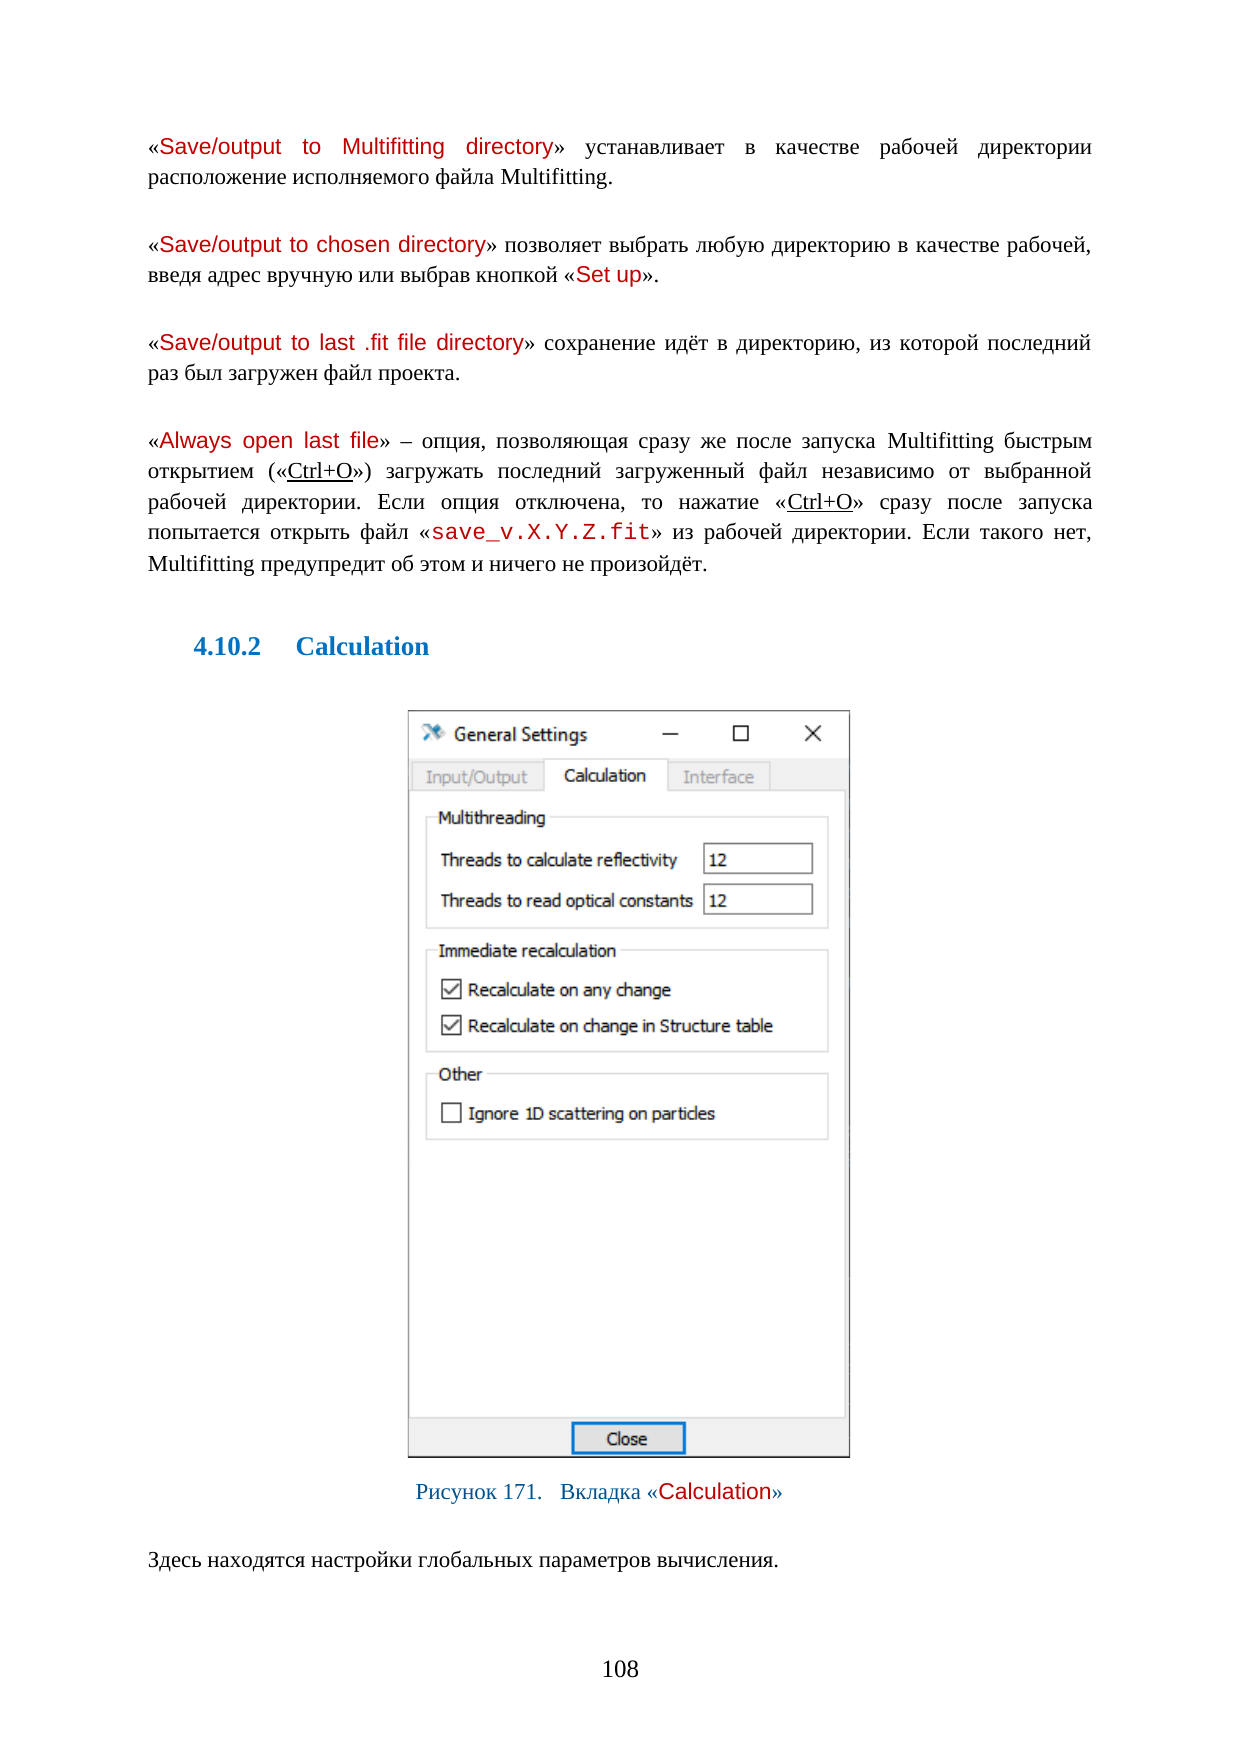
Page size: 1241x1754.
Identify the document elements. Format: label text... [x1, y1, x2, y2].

picture [407, 710, 851, 1458]
text «Save/output to chosen directory» позволяет выбрать любую директорию в качестве рабочей, введя адрес вручную или выбрав кнопкой «Set up». [148, 231, 1093, 288]
text Здесь находятся настройки глобальных параметров вычисления. [148, 1546, 1093, 1572]
subtitle Calculation [193, 630, 1093, 661]
text «Save/output to last .fit file directory» сохранение идёт в директорию, из которой последний раз был загружен файл проекта. [148, 329, 1093, 386]
text «Save/output to Multifitting directory» устанавливает в качестве рабочей директории расположение исполняемого файла Multifitting. [148, 133, 1093, 189]
text «Always open last file» – опция, позволяющая сразу же после запуска Multifitting быстрым открытием («Ctrl+O») загружать последний загруженный файл независимо от выбранной рабочей директории. Если опция отключена, то нажатие «Ctrl+O» сразу после запуска попытается открыть файл «save_v.X.Y.Z.fit» из рабочей директории. Если такого нет, Multifitting предупредит об этом и ничего не произойдёт. [148, 427, 1093, 576]
